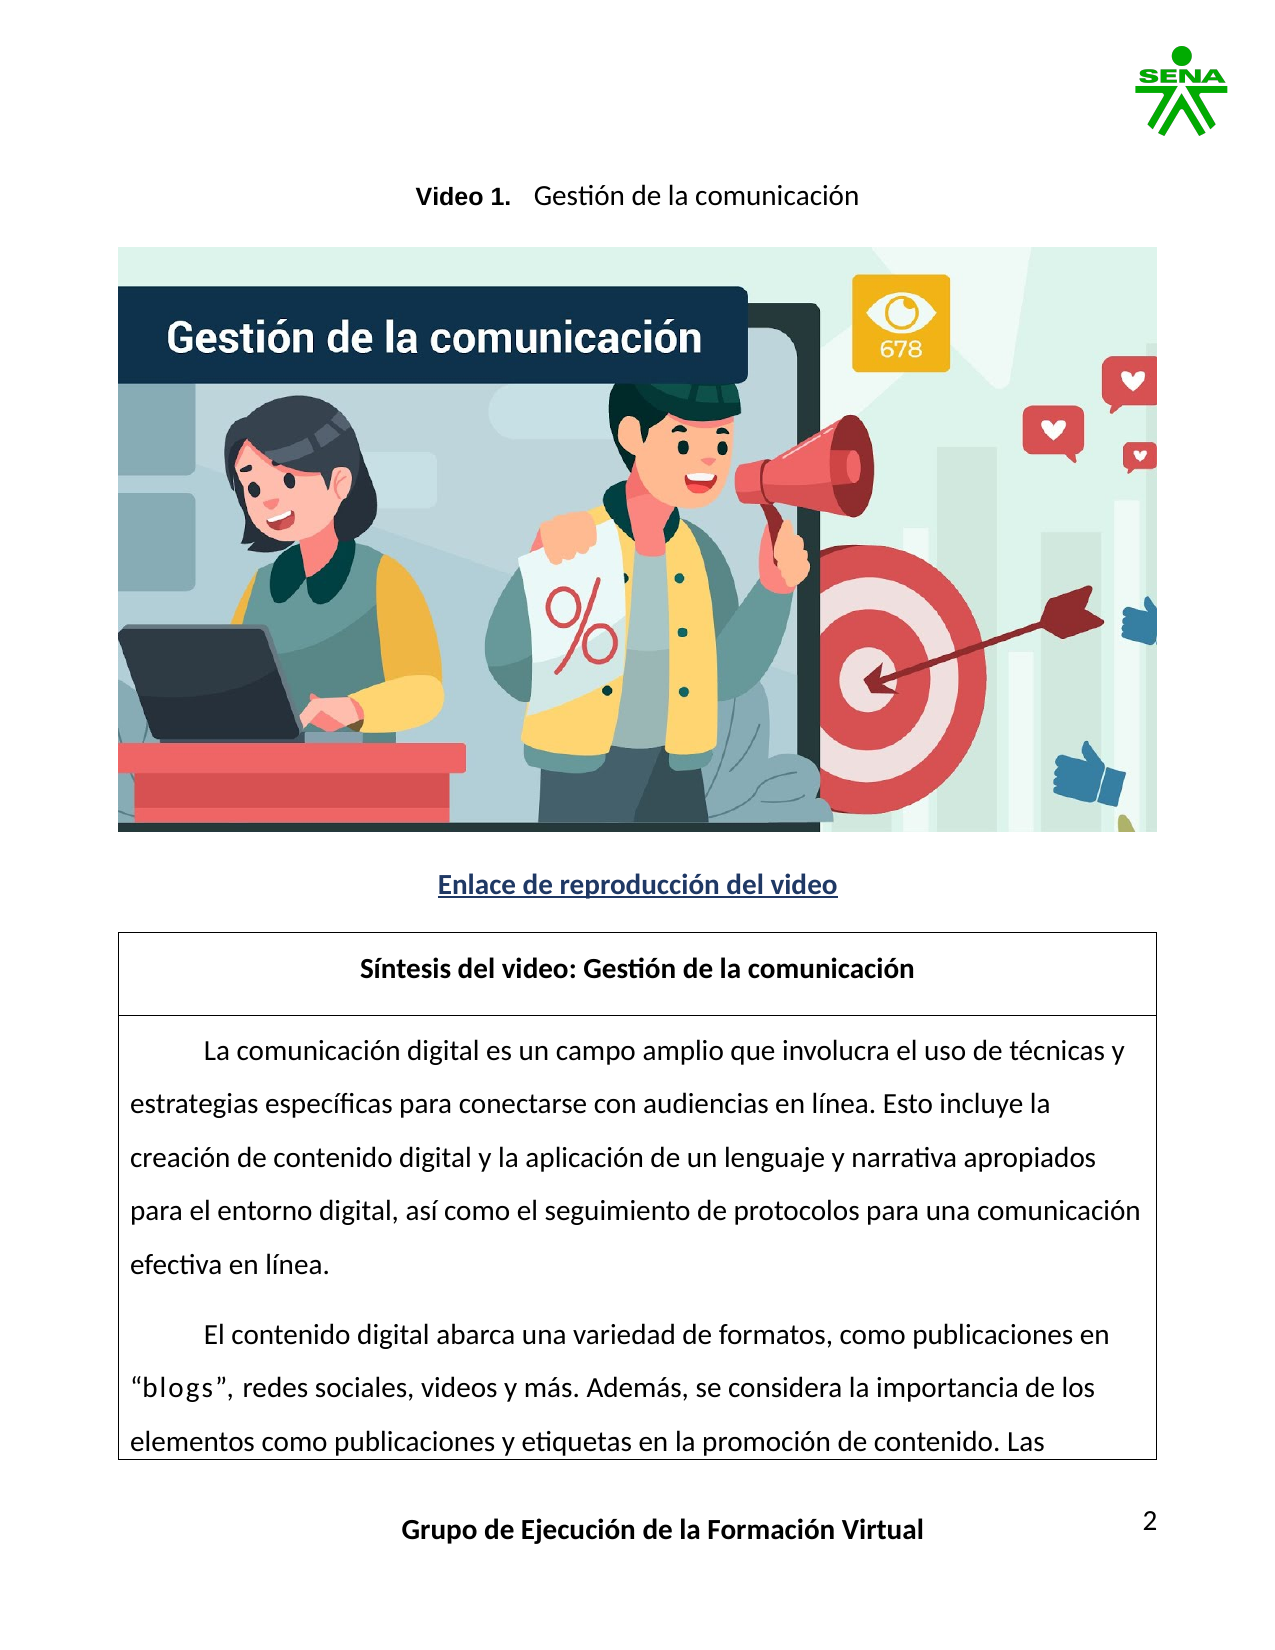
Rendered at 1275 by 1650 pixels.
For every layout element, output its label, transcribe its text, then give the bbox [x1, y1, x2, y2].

table_header Síntesis del video: Gestión de la comunicación [119, 933, 1156, 1014]
picture [118, 247, 1157, 832]
picture [1135, 46, 1228, 136]
text Enlace de reproducción del video [118, 866, 1157, 902]
text Gestión de la comunicación [118, 177, 1157, 213]
